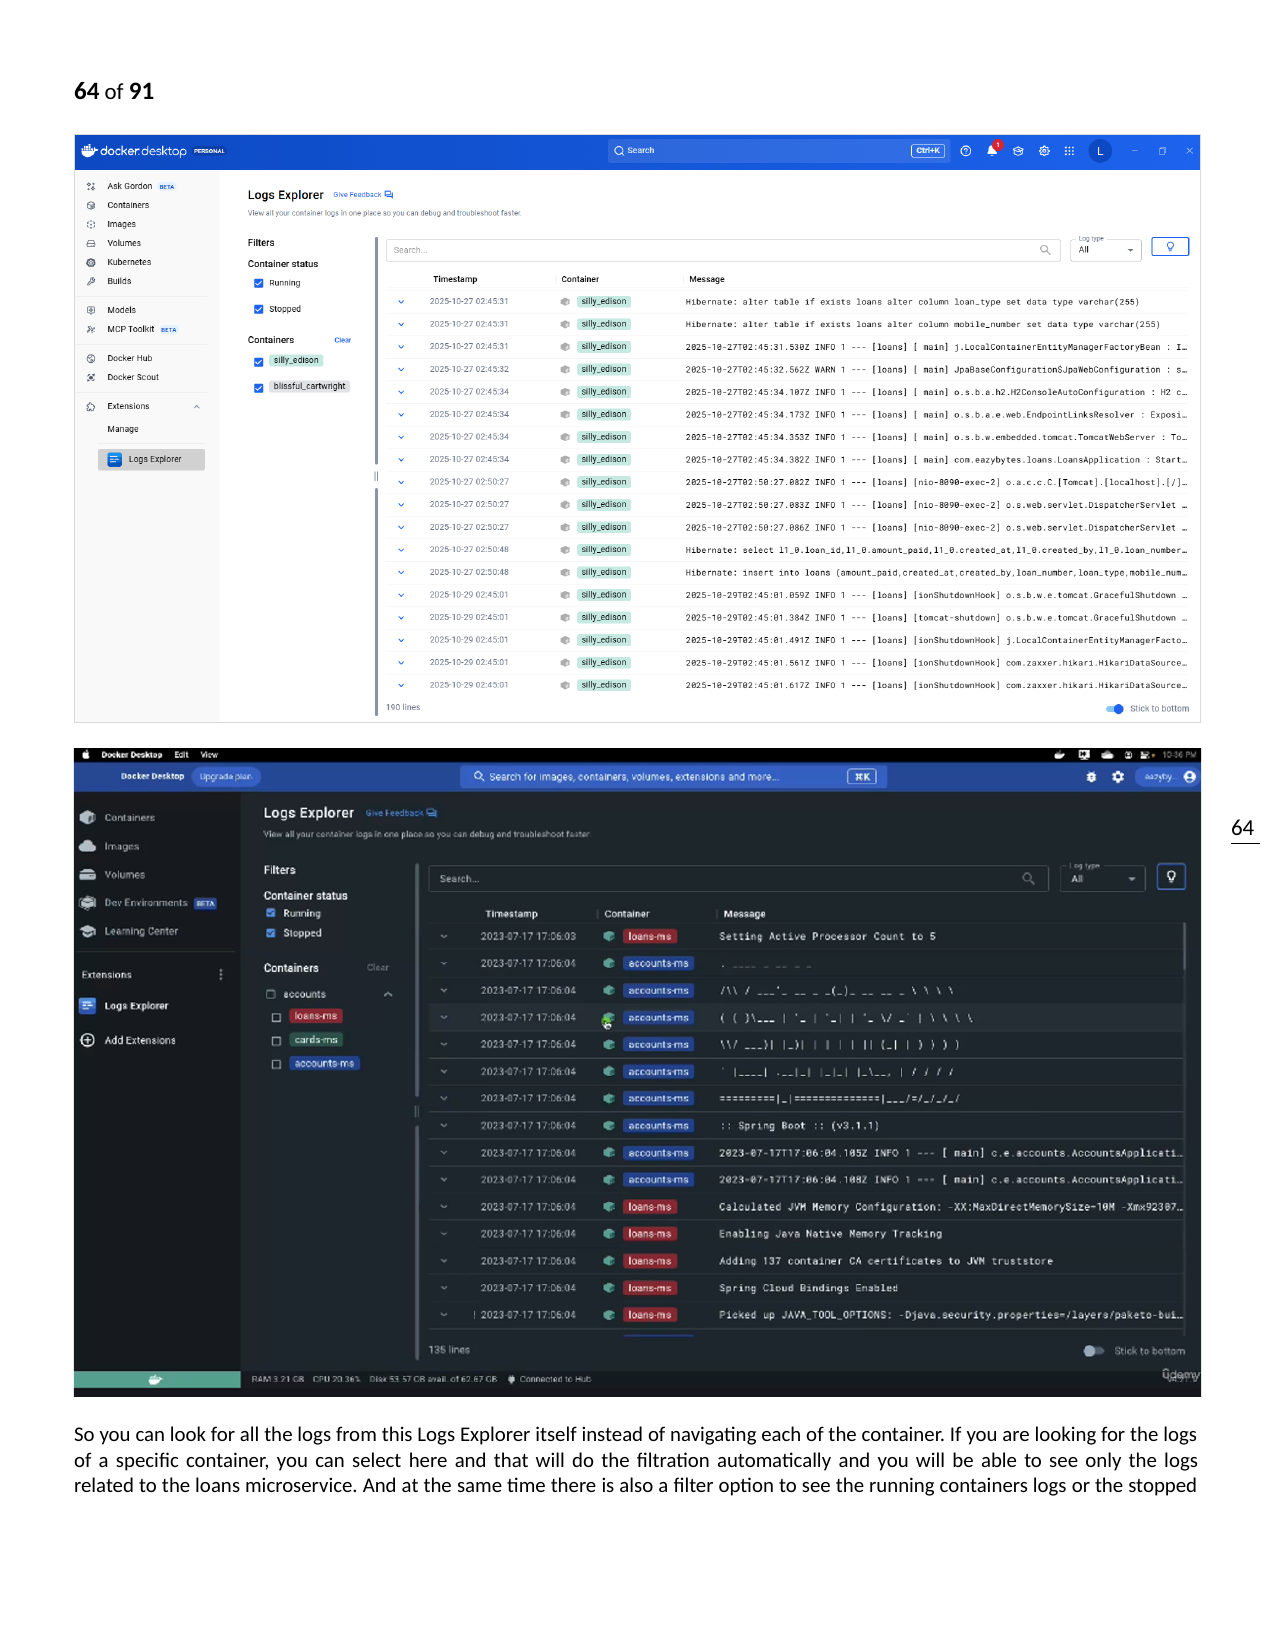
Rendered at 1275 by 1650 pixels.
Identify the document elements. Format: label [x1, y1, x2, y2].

picture [75, 135, 1200, 722]
picture [73, 748, 1202, 1397]
text [74, 1422, 1201, 1498]
